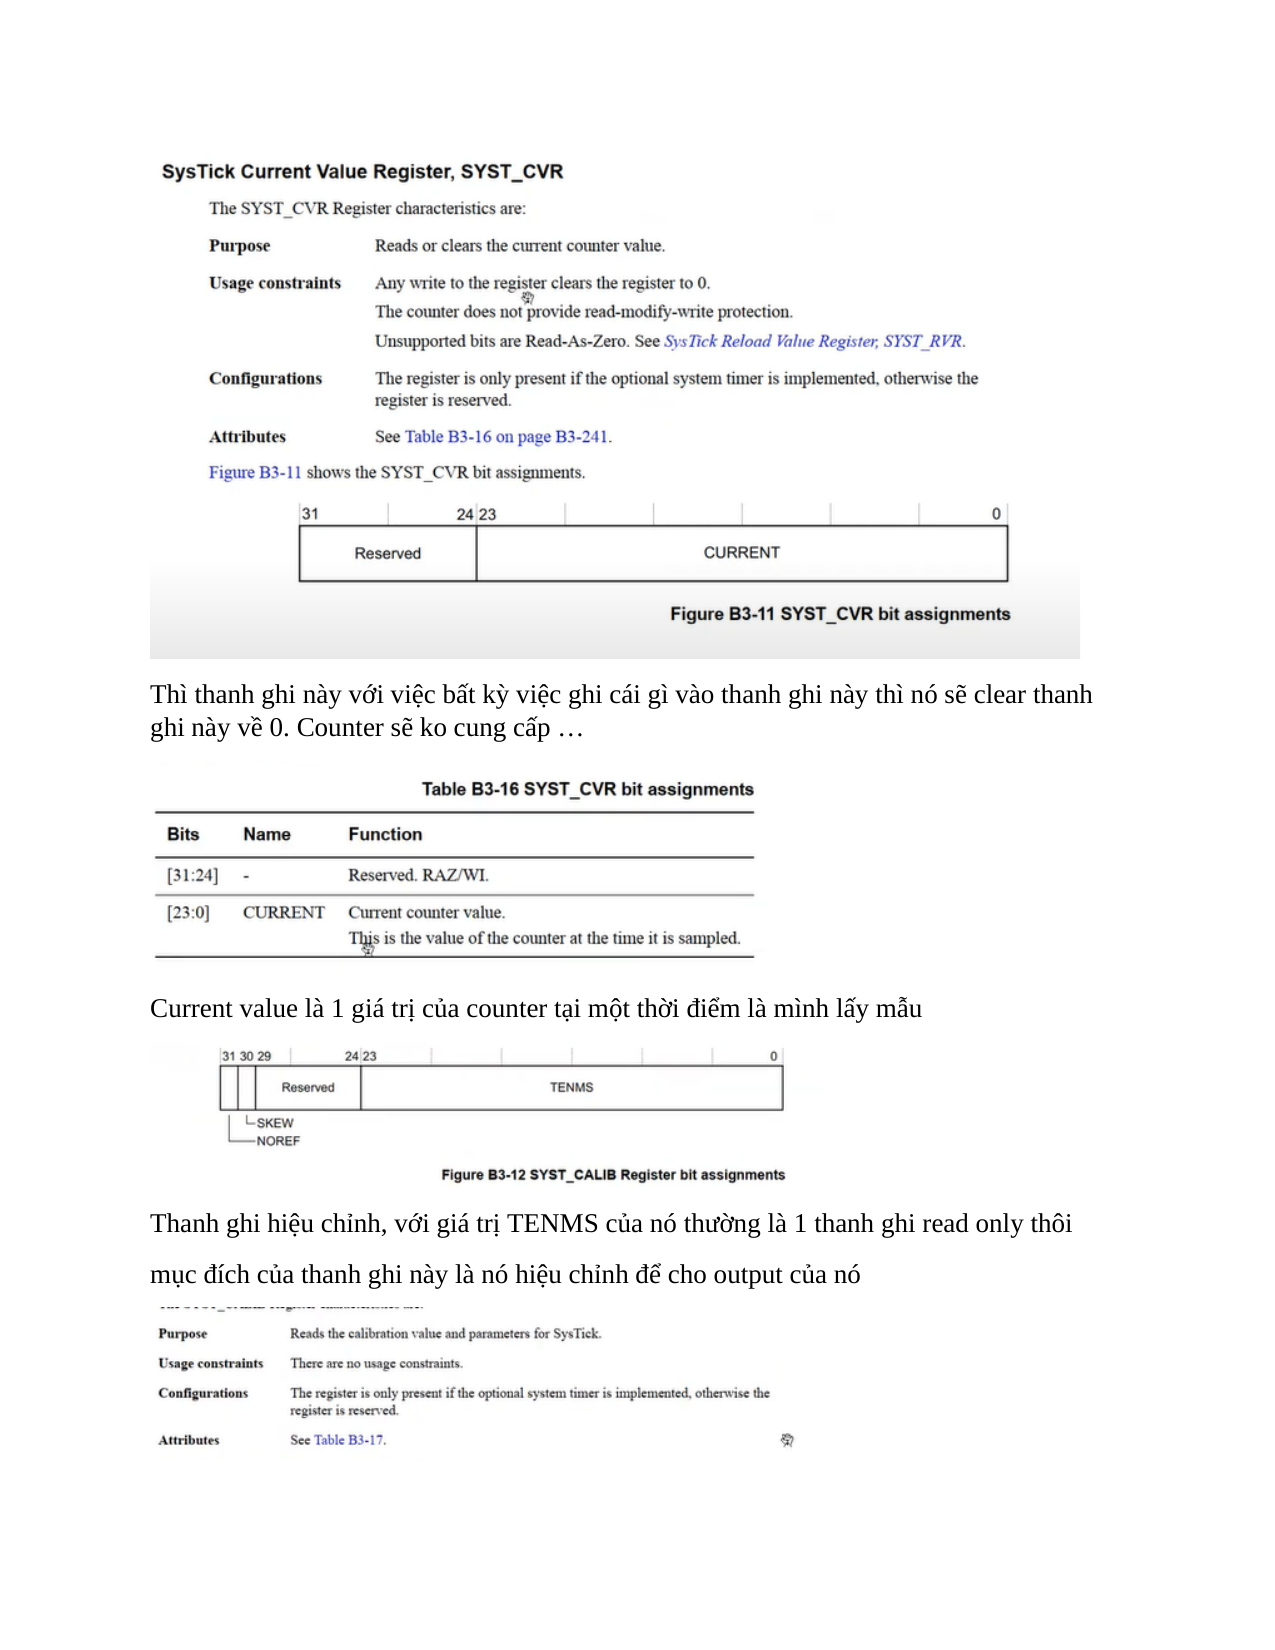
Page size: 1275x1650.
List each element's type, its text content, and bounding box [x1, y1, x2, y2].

picture [150, 1307, 840, 1460]
text mục đích của thanh ghi này là nó hiệu chỉnh để cho output của nó [150, 1258, 1125, 1289]
text Thì thanh ghi này với việc bất kỳ việc ghi cái gì vào thanh ghi này thì nó sẽ clear thanh ghi này về 0. Counter sẽ ko cung cấp … [150, 678, 1125, 743]
text Thanh ghi hiệu chỉnh, với giá trị TENMS của nó thường là 1 thanh ghi read only thôi [150, 1207, 1125, 1239]
picture [150, 761, 819, 973]
text Current value là 1 giá trị của counter tại một thời điểm là mình lấy mẫu [150, 992, 1125, 1023]
picture [150, 150, 1080, 659]
picture [150, 1042, 834, 1189]
